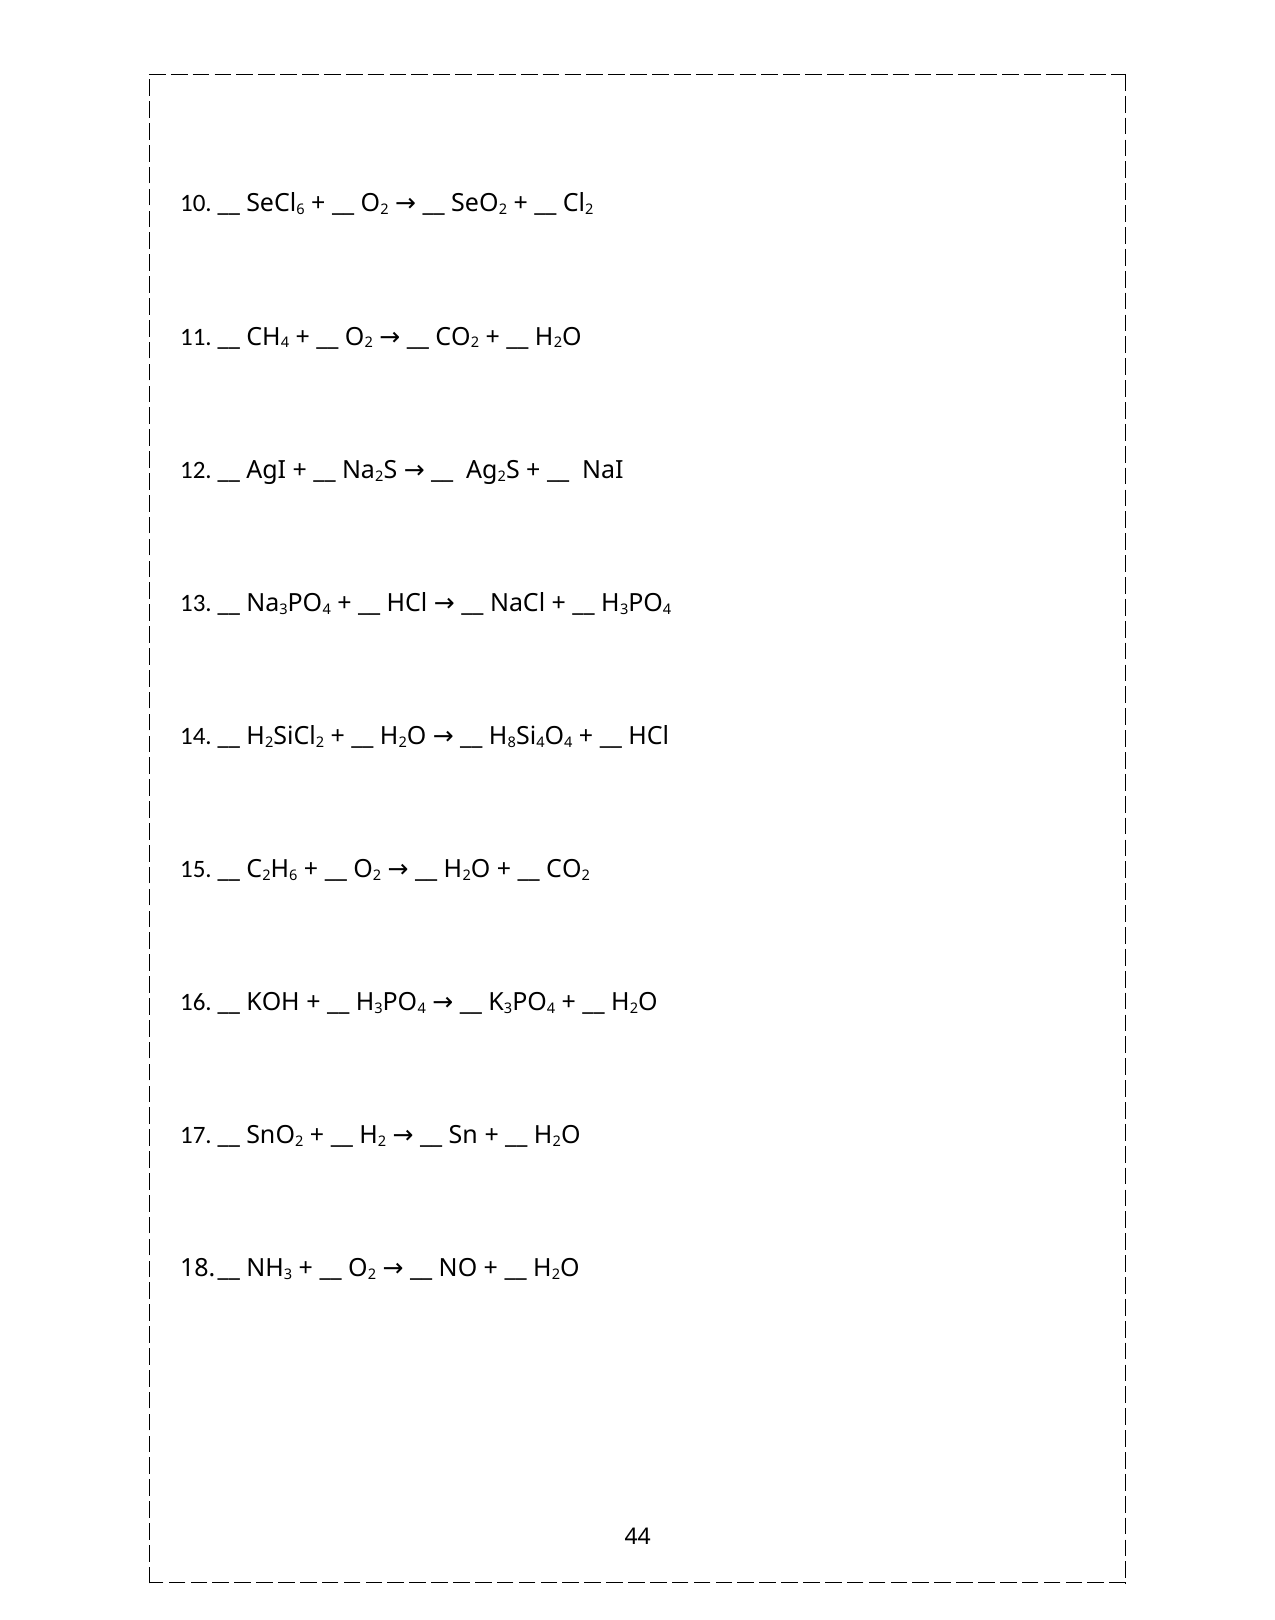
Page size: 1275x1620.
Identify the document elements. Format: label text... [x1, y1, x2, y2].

list __ CH4 + __ O2 → __ CO2 + __ H2O [180, 318, 1125, 352]
list __ SeCl6 + __ O2 → __ SeO2 + __ Cl2 [180, 185, 1125, 219]
list __ Na3PO4 + __ HCl → __ NaCl + __ H3PO4 [180, 584, 1125, 618]
list __ SnO2 + __ H2 → __ Sn + __ H2O [180, 1117, 1125, 1151]
list __ AgI + __ Na2S → __ Ag2S + __ NaI [180, 451, 1125, 485]
list __ NH3 + __ O2 → __ NO + __ H2O [180, 1250, 1125, 1284]
list __ KOH + __ H3PO4 → __ K3PO4 + __ H2O [180, 984, 1125, 1018]
list __ H2SiCl2 + __ H2O → __ H8Si4O4 + __ HCl [180, 718, 1125, 752]
list __ C2H6 + __ O2 → __ H2O + __ CO2 [180, 851, 1125, 885]
